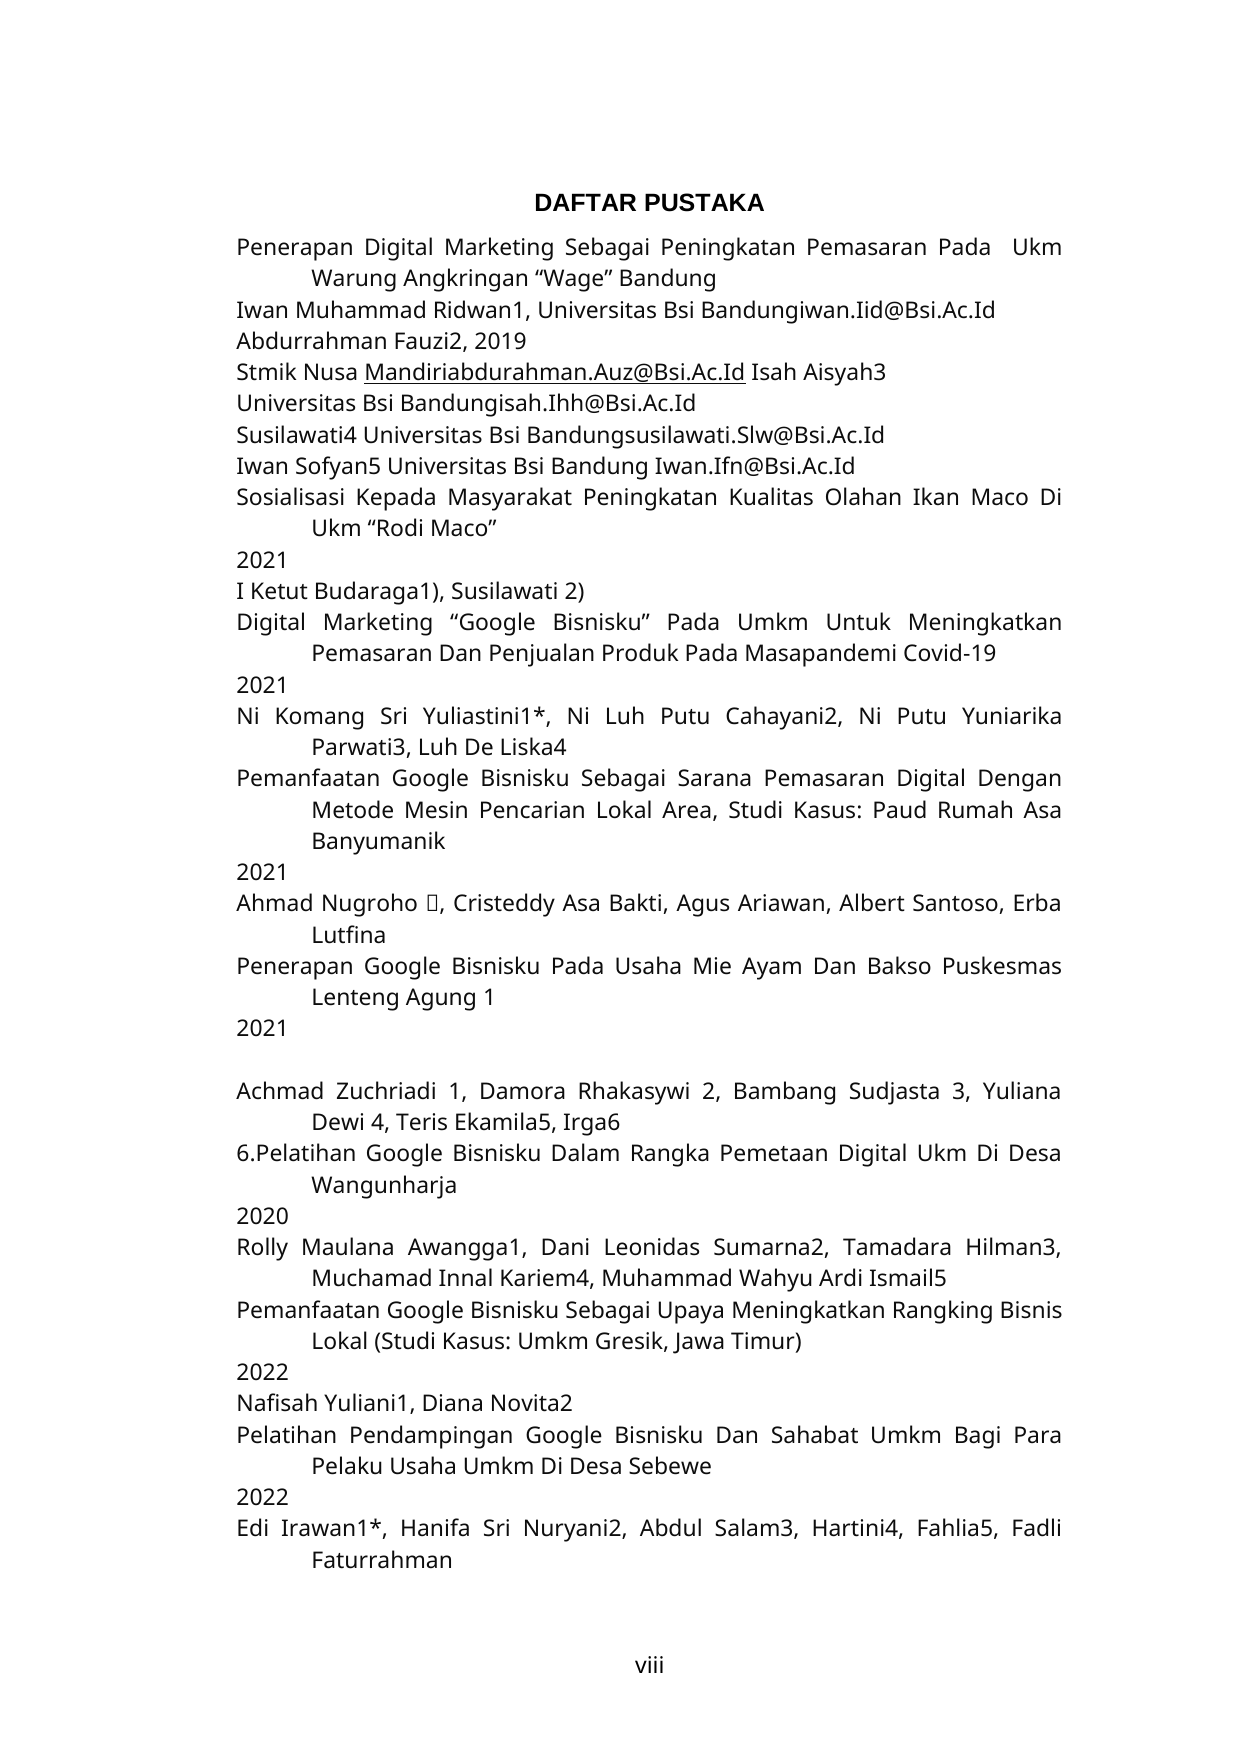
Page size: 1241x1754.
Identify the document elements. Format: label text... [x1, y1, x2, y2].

text Sosialisasi Kepada Masyarakat Peningkatan Kualitas Olahan Ikan Maco Di Ukm “Rodi Maco” [236, 481, 1063, 543]
text Iwan Muhammad Ridwan1, Universitas Bsi Bandungiwan.Iid@Bsi.Ac.Id [236, 293, 1063, 325]
text Ahmad Nugroho , Cristeddy Asa Bakti, Agus Ariawan, Albert Santoso, Erba Lutfina [236, 887, 1063, 950]
text I Ketut Budaraga1), Susilawati 2) [236, 575, 1063, 606]
text Universitas Bsi Bandungisah.Ihh@Bsi.Ac.Id [236, 387, 1063, 418]
text Penerapan Google Bisnisku Pada Usaha Mie Ayam Dan Bakso Puskesmas Lenteng Agung 1 [236, 950, 1063, 1012]
text Edi Irawan1*, Hanifa Sri Nuryani2, Abdul Salam3, Hartini4, Fahlia5, Fadli Faturrahman [236, 1512, 1063, 1575]
text Achmad Zuchriadi 1, Damora Rhakasywi 2, Bambang Sudjasta 3, Yuliana Dewi 4, Teris Ekamila5, Irga6 [236, 1075, 1063, 1137]
text Iwan Sofyan5 Universitas Bsi Bandung Iwan.Ifn@Bsi.Ac.Id [236, 450, 1063, 481]
text Ni Komang Sri Yuliastini1*, Ni Luh Putu Cahayani2, Ni Putu Yuniarika Parwati3, Luh De Liska4 [236, 700, 1063, 762]
text 6.Pelatihan Google Bisnisku Dalam Rangka Pemetaan Digital Ukm Di Desa Wangunharja [236, 1137, 1063, 1200]
text 2022 [236, 1481, 1063, 1512]
text 2021 [236, 668, 1063, 700]
text Pemanfaatan Google Bisnisku Sebagai Upaya Meningkatkan Rangking Bisnis Lokal (Studi Kasus: Umkm Gresik, Jawa Timur) [236, 1293, 1063, 1356]
text Abdurrahman Fauzi2, 2019 [236, 325, 1063, 356]
text 2021 [236, 1012, 1063, 1043]
text Pelatihan Pendampingan Google Bisnisku Dan Sahabat Umkm Bagi Para Pelaku Usaha Umkm Di Desa Sebewe [236, 1418, 1063, 1481]
text Susilawati4 Universitas Bsi Bandungsusilawati.Slw@Bsi.Ac.Id [236, 418, 1063, 450]
text Rolly Maulana Awangga1, Dani Leonidas Sumarna2, Tamadara Hilman3, Muchamad Innal Kariem4, Muhammad Wahyu Ardi Ismail5 [236, 1231, 1063, 1293]
text 2020 [236, 1200, 1063, 1231]
text Stmik Nusa Mandiriabdurahman.Auz@Bsi.Ac.Id Isah Aisyah3 [236, 356, 1063, 387]
text Pemanfaatan Google Bisnisku Sebagai Sarana Pemasaran Digital Dengan Metode Mesin Pencarian Lokal Area, Studi Kasus: Paud Rumah Asa Banyumanik [236, 762, 1063, 856]
text Digital Marketing “Google Bisnisku” Pada Umkm Untuk Meningkatkan Pemasaran Dan Penjualan Produk Pada Masapandemi Covid-19 [236, 606, 1063, 668]
text 2022 [236, 1356, 1063, 1387]
text Nafisah Yuliani1, Diana Novita2 [236, 1387, 1063, 1418]
text Penerapan Digital Marketing Sebagai Peningkatan Pemasaran Pada Ukm Warung Angkringan “Wage” Bandung [236, 231, 1063, 293]
text 2021 [236, 543, 1063, 575]
text 2021 [236, 856, 1063, 887]
subtitle DAFTAR PUSTAKA [236, 188, 1063, 217]
